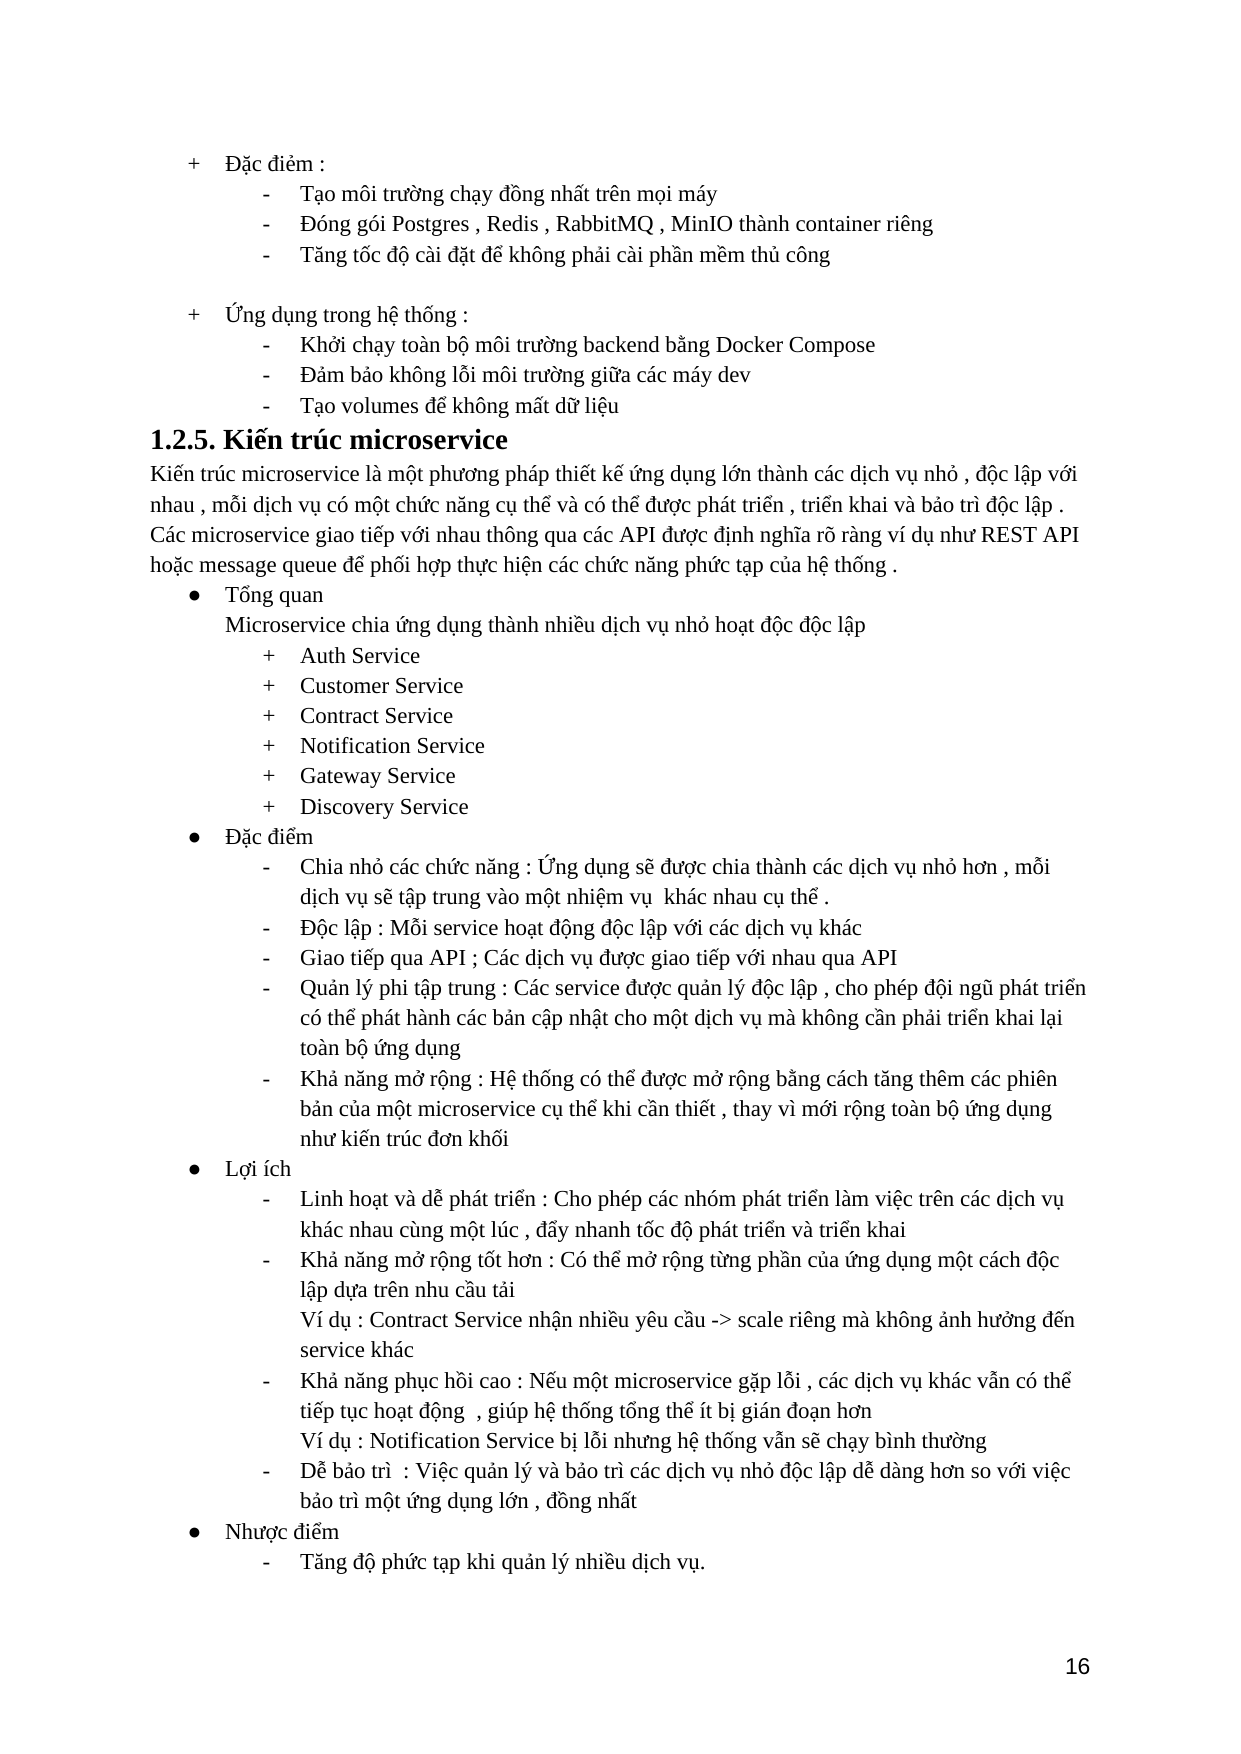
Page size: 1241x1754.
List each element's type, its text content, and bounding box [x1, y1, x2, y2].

list Customer Service [262, 672, 1090, 698]
list Đóng gói Postgres , Redis , RabbitMQ , MinIO thành container riêng [262, 210, 1090, 237]
list Discovery Service [262, 793, 1090, 819]
list Auth Service [262, 642, 1090, 668]
list Dễ bảo trì : Việc quản lý và bảo trì các dịch vụ nhỏ độc lập dễ dàng hơn so với việc bảo trì một ứng dụng lớn , đồng nhất [262, 1457, 1090, 1514]
list Khởi chạy toàn bộ môi trường backend bằng Docker Compose [262, 331, 1090, 358]
list Khả năng mở rộng : Hệ thống có thể được mở rộng bằng cách tăng thêm các phiên bản của một microservice cụ thể khi cần thiết , thay vì mới rộng toàn bộ ứng dụng như kiến trúc đơn khối [262, 1064, 1090, 1151]
list Gateway Service [262, 762, 1090, 789]
text Microservice chia ứng dụng thành nhiều dịch vụ nhỏ hoạt độc độc lập [225, 611, 1090, 638]
list Giao tiếp qua API ; Các dịch vụ được giao tiếp với nhau qua API [262, 944, 1090, 970]
list Tăng tốc độ cài đặt để không phải cài phần mềm thủ công [262, 241, 1090, 267]
subtitle 1.2.5. Kiến trúc microservice [150, 422, 1090, 455]
list Contract Service [262, 702, 1090, 728]
list Độc lập : Mỗi service hoạt động độc lập với các dịch vụ khác [262, 913, 1090, 940]
list Chia nhỏ các chức năng : Ứng dụng sẽ được chia thành các dịch vụ nhỏ hơn , mỗi dịch vụ sẽ tập trung vào một nhiệm vụ khác nhau cụ thể . [262, 853, 1090, 910]
text Ví dụ : Notification Service bị lỗi nhưng hệ thống vẫn sẽ chạy bình thường [300, 1427, 1090, 1453]
list Lợi ích [187, 1155, 1090, 1182]
list Khả năng mở rộng tốt hơn : Có thể mở rộng từng phần của ứng dụng một cách độc lập dựa trên nhu cầu tải [262, 1246, 1090, 1302]
text Ví dụ : Contract Service nhận nhiều yêu cầu -> scale riêng mà không ảnh hưởng đến service khác [300, 1306, 1090, 1363]
list Tăng độ phức tạp khi quản lý nhiều dịch vụ. [262, 1548, 1090, 1574]
list Tạo volumes để không mất dữ liệu [262, 392, 1090, 418]
list Notification Service [262, 732, 1090, 759]
list Khả năng phục hồi cao : Nếu một microservice gặp lỗi , các dịch vụ khác vẫn có thể tiếp tục hoạt động , giúp hệ thống tổng thể ít bị gián đoạn hơn [262, 1367, 1090, 1423]
list Đặc điẻm : [187, 150, 1090, 176]
list Nhược điểm [187, 1518, 1090, 1544]
text Kiến trúc microservice là một phương pháp thiết kế ứng dụng lớn thành các dịch vụ nhỏ , độc lập với nhau , mỗi dịch vụ có một chức năng cụ thể và có thể được phát triển , triển khai và bảo trì độc lập . Các microservice giao tiếp với nhau thông qua các API được định nghĩa rõ ràng ví dụ như REST API hoặc message queue để phối hợp thực hiện các chức năng phức tạp của hệ thống . [150, 460, 1090, 577]
list Quản lý phi tập trung : Các service được quản lý độc lập , cho phép đội ngũ phát triển có thể phát hành các bản cập nhật cho một dịch vụ mà không cần phải triển khai lại toàn bộ ứng dụng [262, 974, 1090, 1061]
list Đảm bảo không lỗi môi trường giữa các máy dev [262, 361, 1090, 388]
list Đặc điểm [187, 823, 1090, 849]
list Ứng dụng trong hệ thống : [187, 301, 1090, 327]
list Linh hoạt và dễ phát triển : Cho phép các nhóm phát triển làm việc trên các dịch vụ khác nhau cùng một lúc , đẩy nhanh tốc độ phát triển và triển khai [262, 1185, 1090, 1242]
list Tổng quan [187, 581, 1090, 608]
list Tạo môi trường chạy đồng nhất trên mọi máy [262, 180, 1090, 207]
